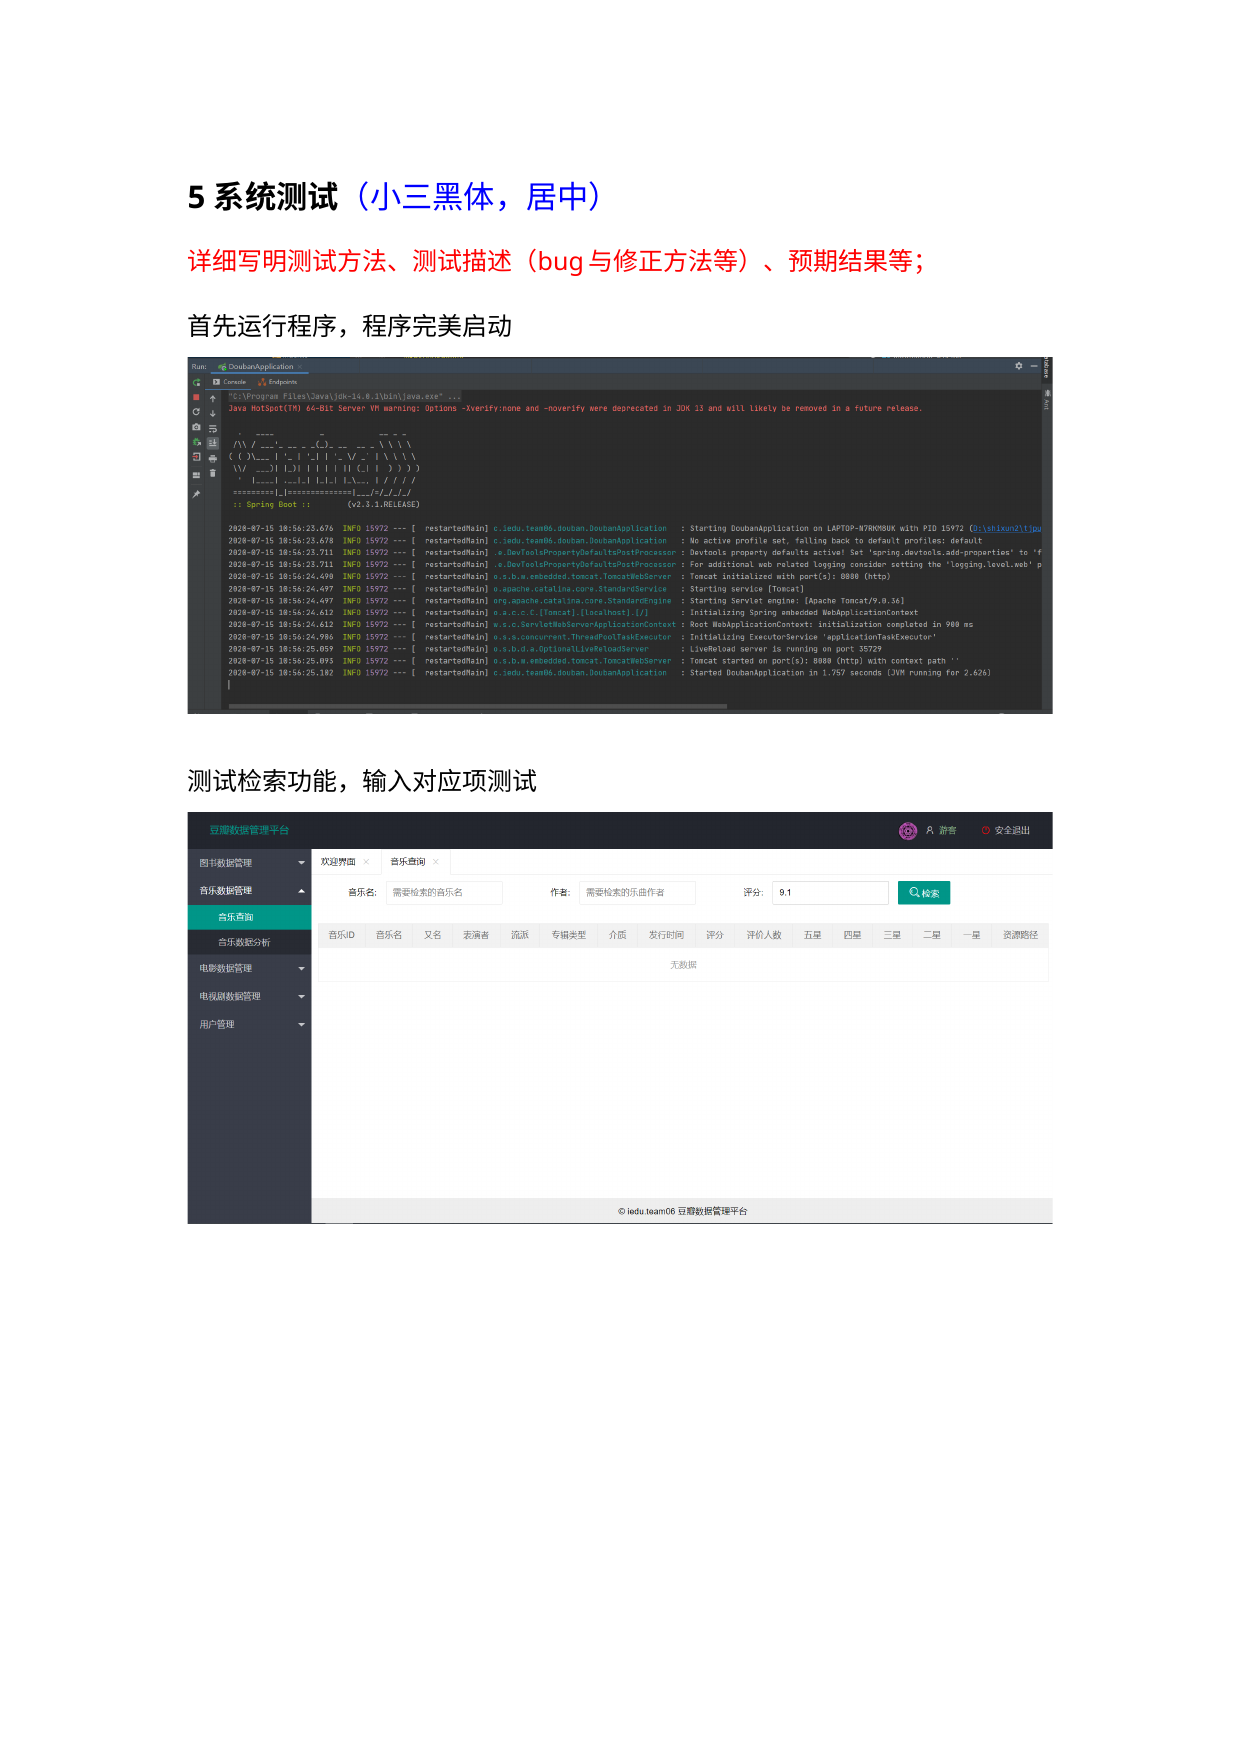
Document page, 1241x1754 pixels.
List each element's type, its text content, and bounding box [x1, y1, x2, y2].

text 首先运行程序，程序完美启动 [187, 292, 1053, 357]
text 详细写明测试方法、测试描述（bug与修正方法等）、预期结果等； [187, 227, 1053, 292]
text 5 系统测试（小三黑体，居中） [187, 162, 1053, 227]
picture [187, 812, 1053, 1224]
picture [187, 357, 1053, 714]
text 测试检索功能，输入对应项测试 [187, 747, 1053, 812]
